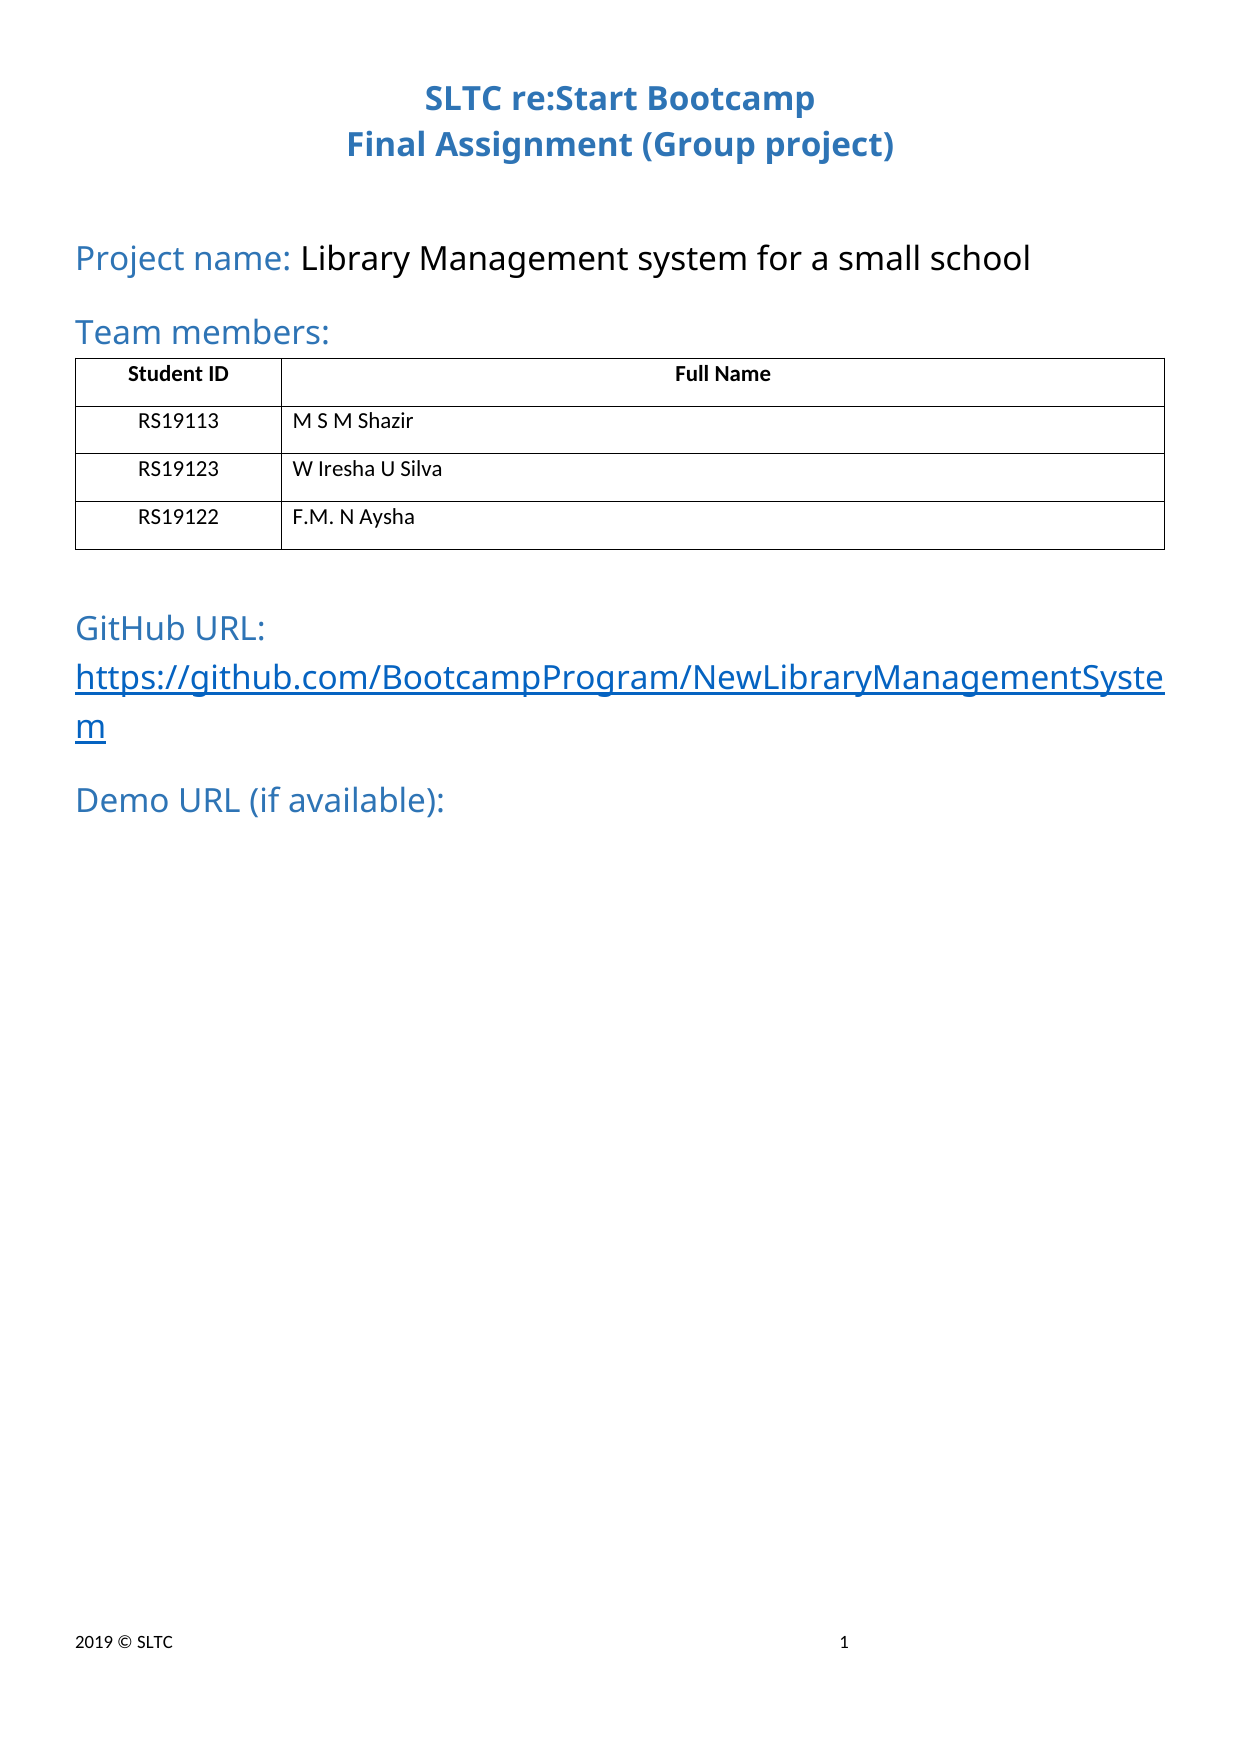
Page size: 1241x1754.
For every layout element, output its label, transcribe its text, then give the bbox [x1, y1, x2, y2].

subtitle Team members: [75, 309, 1165, 354]
table_header Full Name [282, 359, 1164, 406]
table_header Student ID [76, 359, 281, 406]
table_cell M S M Shazir [282, 407, 1164, 453]
table_cell RS19113 [76, 407, 281, 453]
table_cell RS19123 [76, 454, 281, 501]
subtitle GitHub URL: https://github.com/BootcampProgram/NewLibraryManagementSystem [75, 605, 1165, 692]
subtitle SLTC re:Start Bootcamp [75, 75, 1165, 120]
table_cell F.M. N Aysha [282, 502, 1164, 549]
subtitle Final Assignment (Group project) [75, 120, 1165, 166]
table_cell W Iresha U Silva [282, 454, 1164, 501]
subtitle Project name: Library Management system for a small school [75, 235, 1165, 280]
subtitle Demo URL (if available): [75, 777, 1165, 822]
subtitle GitHub URL: https://github.com/BootcampProgram/NewLibraryManagementSystem [75, 695, 1165, 748]
table_cell RS19122 [76, 502, 281, 549]
